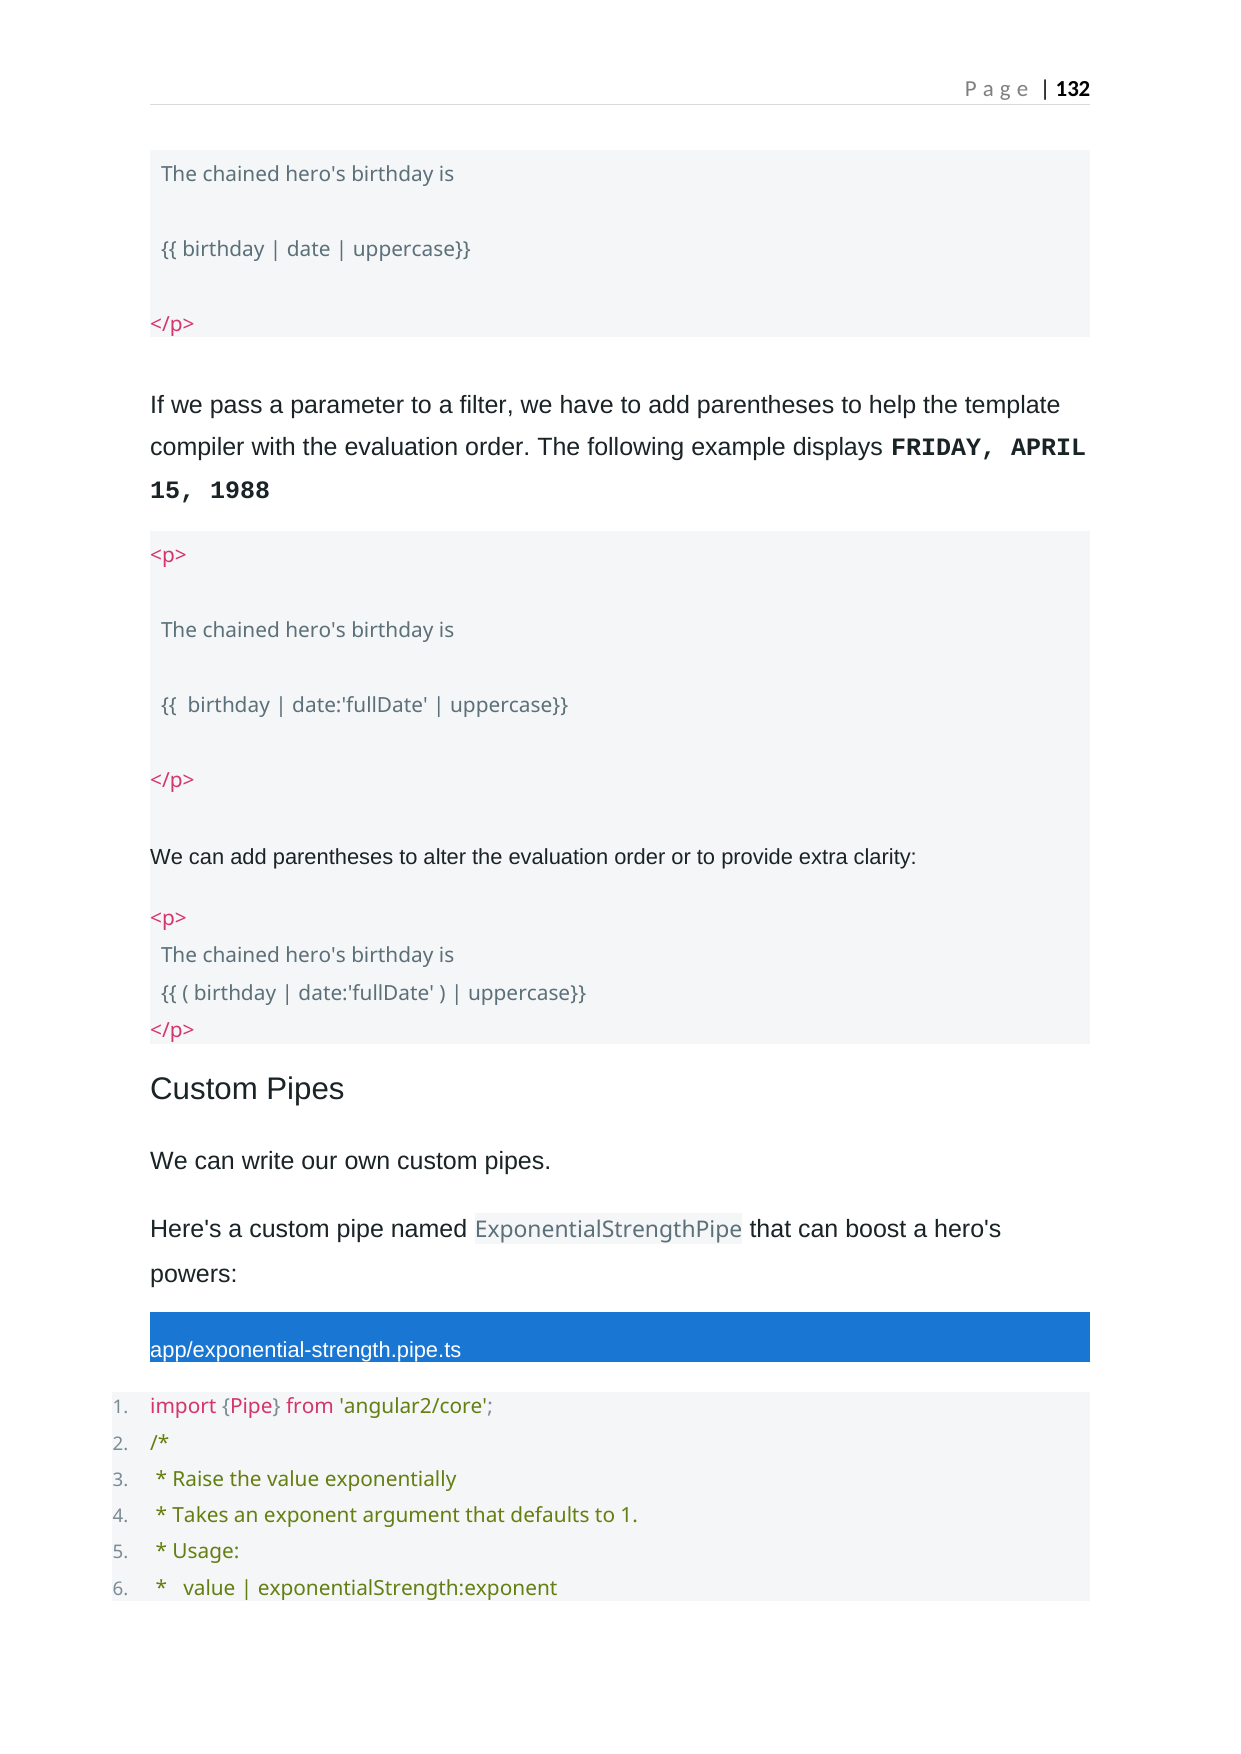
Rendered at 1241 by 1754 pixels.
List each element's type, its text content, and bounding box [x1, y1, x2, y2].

text </p> [150, 1006, 1090, 1044]
text </p> [150, 300, 1090, 337]
list * Raise the value exponentially [112, 1464, 1090, 1493]
text We can write our own custom pipes. [150, 1131, 1090, 1175]
text If we pass a parameter to a filter, we have to add parentheses to help the template compiler with the evaluation order. The following example displays FRIDAY, APRIL 15, 1988 [150, 375, 1090, 506]
text We can add parentheses to alter the evaluation order or to provide extra clarity: [150, 831, 1090, 869]
list * Takes an exponent argument that defaults to 1. [112, 1500, 1090, 1529]
text The chained hero's birthday is [150, 150, 1090, 187]
text <p> [150, 531, 1090, 569]
list * Usage: [112, 1537, 1090, 1565]
text {{ birthday | date:'fullDate' | uppercase}} [150, 681, 1090, 719]
list /* [112, 1428, 1090, 1456]
list import {Pipe} from 'angular2/core'; [112, 1392, 1090, 1420]
subtitle Custom Pipes [150, 1044, 1090, 1106]
text </p> [150, 756, 1090, 794]
text {{ ( birthday | date:'fullDate' ) | uppercase}} [150, 969, 1090, 1006]
text The chained hero's birthday is [150, 606, 1090, 644]
text app/exponential-strength.pipe.ts [150, 1312, 1090, 1362]
text Here's a custom pipe named ExponentialStrengthPipe that can boost a hero's powers: [150, 1200, 1090, 1287]
text The chained hero's birthday is [150, 931, 1090, 969]
text {{ birthday | date | uppercase}} [150, 225, 1090, 262]
list * value | exponentialStrength:exponent [112, 1573, 1090, 1601]
text <p> [150, 894, 1090, 931]
